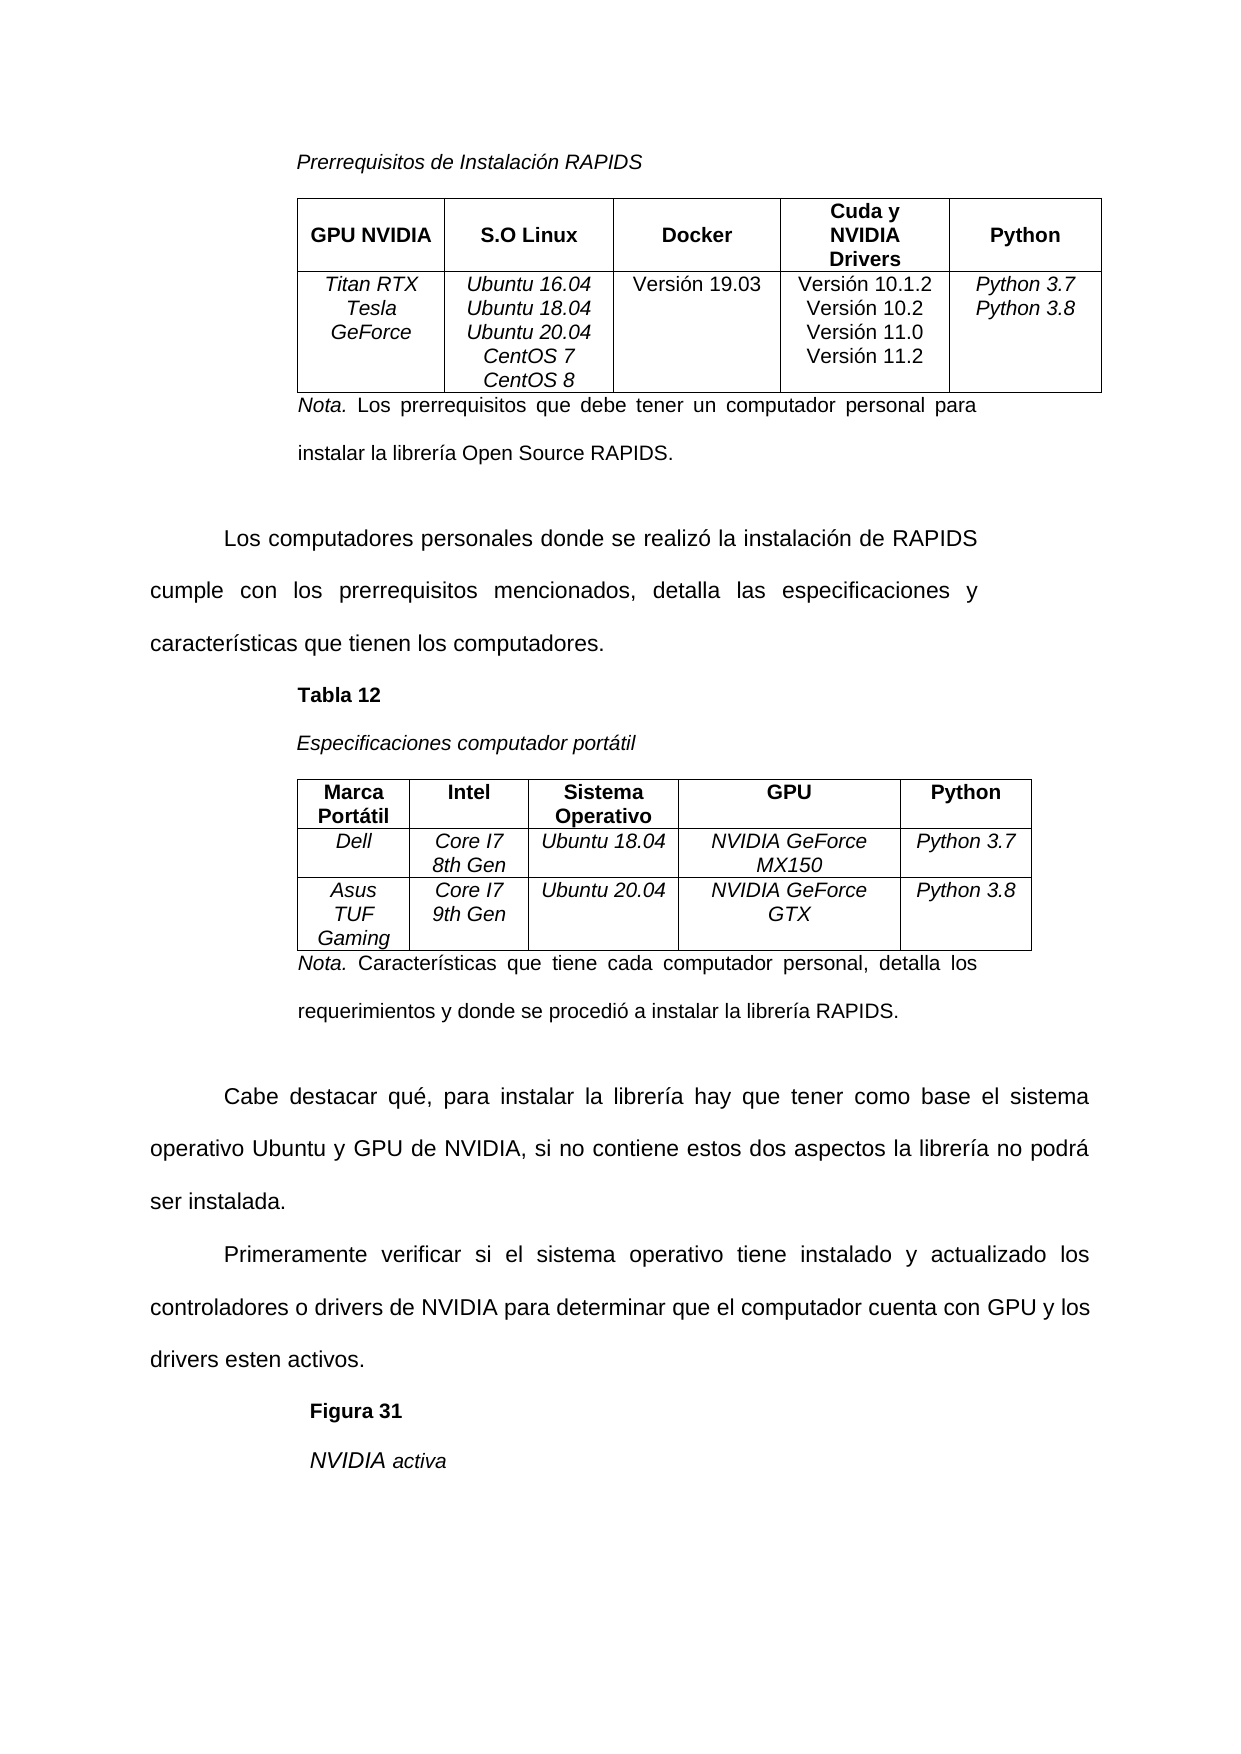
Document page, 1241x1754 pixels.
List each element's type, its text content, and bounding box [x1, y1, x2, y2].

text Nota. Los prerrequisitos que debe tener un computador personal para instalar la librería Open Source RAPIDS. [298, 393, 978, 464]
text Especificaciones computador portátil [239, 731, 1090, 755]
table_header Python [901, 780, 1031, 828]
table_cell Python 3.8 [901, 878, 1031, 950]
table_cell Versión 10.1.2 Versión 10.2 Versión 11.0 Versión 11.2 [781, 272, 949, 392]
table_cell Versión 19.03 [614, 272, 780, 392]
text Prerrequisitos de Instalación RAPIDS [239, 150, 1090, 174]
table_cell Python 3.7 [901, 829, 1031, 877]
table_cell Ubuntu 18.04 [529, 829, 678, 877]
text NVIDIA activa [309, 1447, 1090, 1473]
table_cell NVIDIA GeForce MX150 [679, 829, 900, 877]
table_header Intel [410, 780, 528, 828]
table_cell Core I7 9th Gen [410, 878, 528, 950]
text Figura 31 [309, 1399, 1090, 1423]
table_header Docker [614, 199, 780, 271]
text Los computadores personales donde se realizó la instalación de RAPIDS cumple con los prerrequisitos mencionados, detalla las especificaciones y características que tienen los computadores. [150, 524, 978, 656]
table_cell Python 3.7 Python 3.8 [950, 272, 1101, 392]
table_cell Asus TUF Gaming [298, 878, 409, 950]
table_header Cuda y NVIDIA Drivers [781, 199, 949, 271]
table_cell Core I7 8th Gen [410, 829, 528, 877]
table_cell NVIDIA GeForce GTX [679, 878, 900, 950]
table_header Marca Portátil [298, 780, 409, 828]
text Primeramente verificar si el sistema operativo tiene instalado y actualizado los controladores o drivers de NVIDIA para determinar que el computador cuenta con GPU y los drivers esten activos. [150, 1241, 1090, 1373]
text Nota. Características que tiene cada computador personal, detalla los requerimientos y donde se procedió a instalar la librería RAPIDS. [298, 951, 978, 1023]
text Cabe destacar qué, para instalar la librería hay que tener como base el sistema operativo Ubuntu y GPU de NVIDIA, si no contiene estos dos aspectos la librería no podrá ser instalada. [150, 1083, 1090, 1214]
table_header GPU NVIDIA [298, 199, 444, 271]
table_header S.O Linux [445, 199, 613, 271]
table_cell Ubuntu 16.04 Ubuntu 18.04 Ubuntu 20.04 CentOS 7 CentOS 8 [445, 272, 613, 392]
table_header GPU [679, 780, 900, 828]
table_cell Ubuntu 20.04 [529, 878, 678, 950]
table_header Sistema Operativo [529, 780, 678, 828]
table_cell Dell [298, 829, 409, 877]
table_cell Titan RTX Tesla GeForce [298, 272, 444, 392]
table_header Python [950, 199, 1101, 271]
text Tabla 12 [239, 683, 1090, 707]
